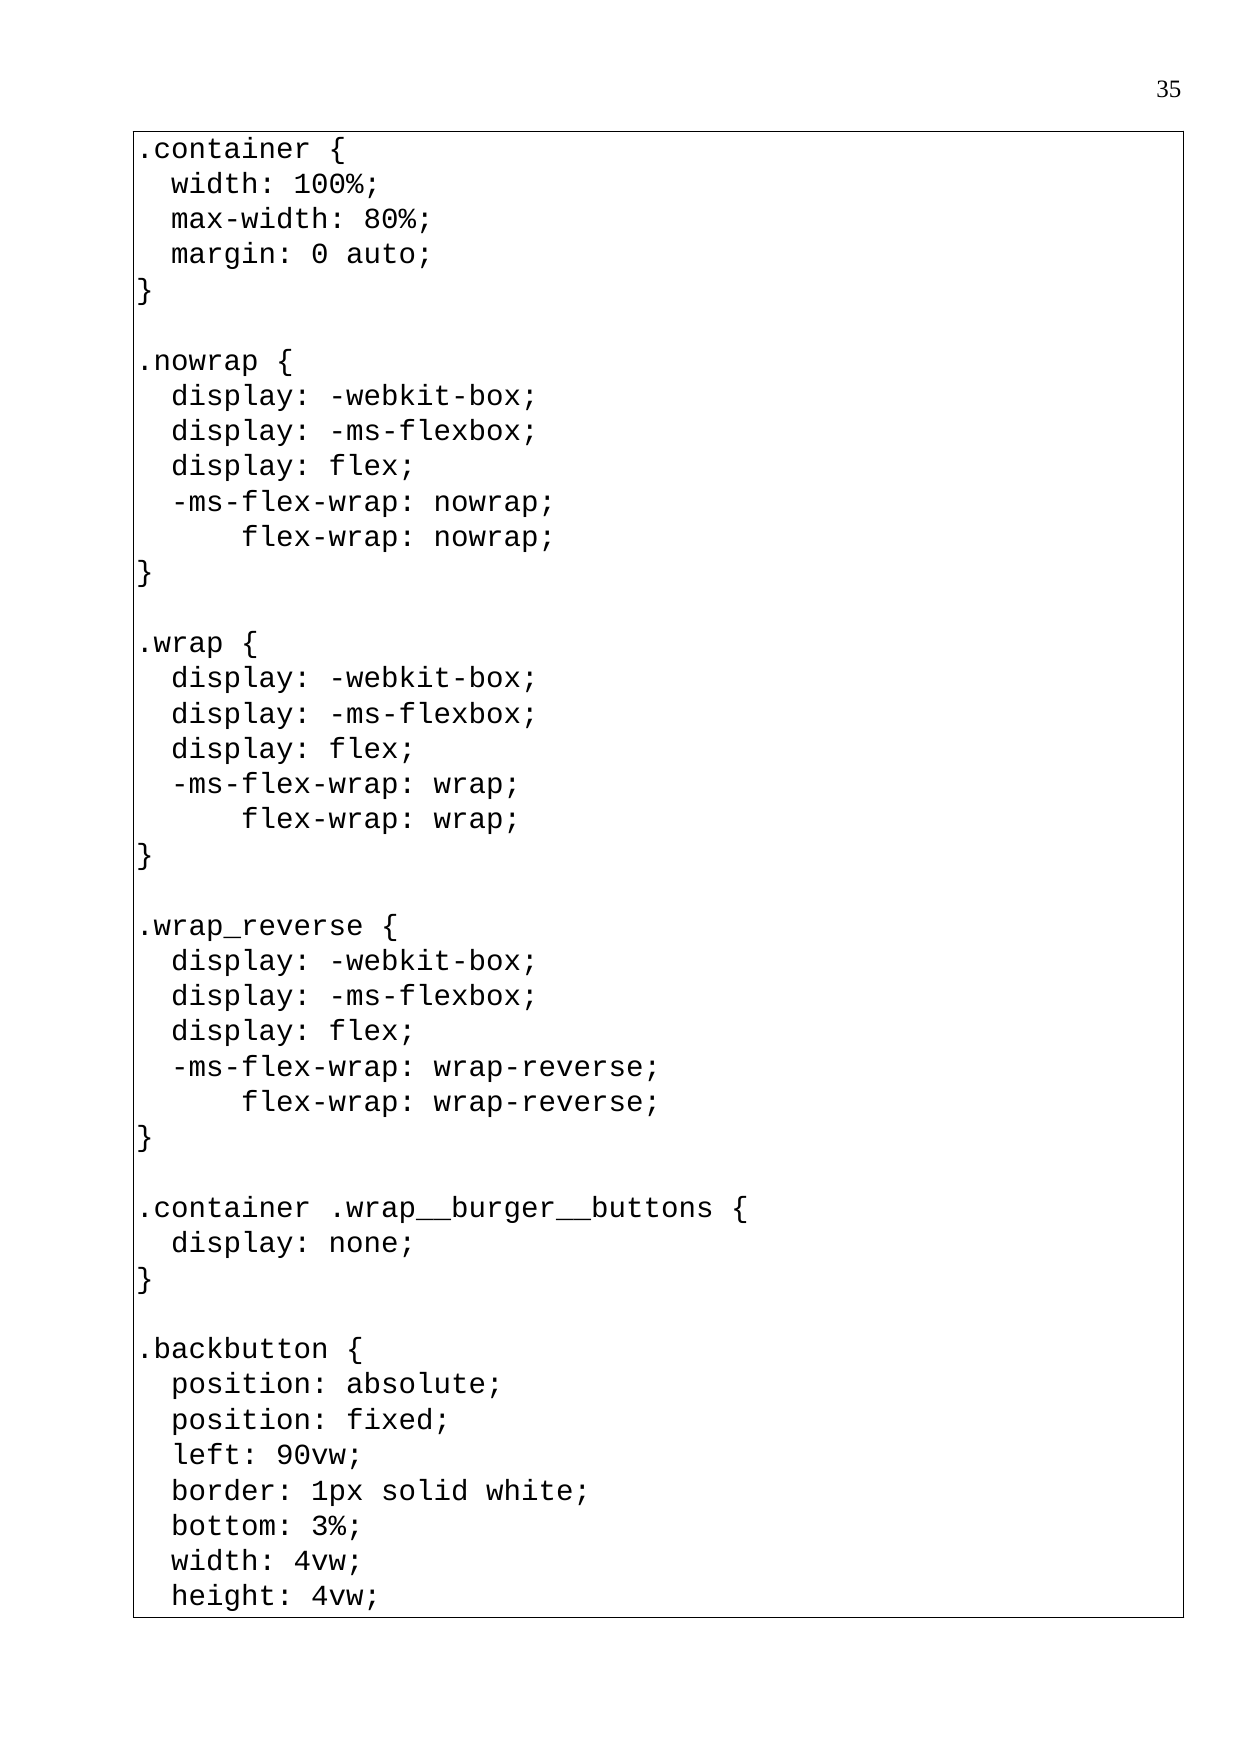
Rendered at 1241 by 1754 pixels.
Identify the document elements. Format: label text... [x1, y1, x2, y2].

text -ms-flex-wrap: wrap-reverse; [134, 1049, 1183, 1084]
text display: flex; [134, 731, 1183, 766]
text display: flex; [134, 1013, 1183, 1049]
text display: -webkit-box; [134, 378, 1183, 413]
text width: 100%; [134, 166, 1183, 201]
text .nowrap { [134, 342, 1183, 378]
text } [134, 837, 1183, 873]
text position: fixed; [134, 1402, 1183, 1437]
text .container { [134, 132, 1183, 166]
text flex-wrap: wrap-reverse; [134, 1084, 1183, 1119]
text position: absolute; [134, 1367, 1183, 1402]
text display: flex; [134, 448, 1183, 484]
text flex-wrap: wrap; [134, 802, 1183, 837]
text display: -ms-flexbox; [134, 696, 1183, 731]
text -ms-flex-wrap: wrap; [134, 766, 1183, 802]
text } [134, 272, 1183, 308]
text left: 90vw; [134, 1437, 1183, 1472]
text flex-wrap: nowrap; [134, 519, 1183, 554]
text border: 1px solid white; [134, 1472, 1183, 1508]
text width: 4vw; [134, 1543, 1183, 1578]
text -ms-flex-wrap: nowrap; [134, 484, 1183, 519]
text display: none; [134, 1225, 1183, 1261]
text display: -ms-flexbox; [134, 413, 1183, 448]
text bottom: 3%; [134, 1508, 1183, 1543]
text .wrap_reverse { [134, 907, 1183, 943]
text .container .wrap__burger__buttons { [134, 1190, 1183, 1225]
text margin: 0 auto; [134, 237, 1183, 272]
text } [134, 1119, 1183, 1156]
text .backbutton { [134, 1331, 1183, 1367]
text } [134, 554, 1183, 591]
text .wrap { [134, 625, 1183, 660]
text height: 4vw; [134, 1578, 1183, 1617]
text display: -webkit-box; [134, 660, 1183, 696]
text max-width: 80%; [134, 201, 1183, 237]
text display: -ms-flexbox; [134, 978, 1183, 1013]
text } [134, 1261, 1183, 1297]
text display: -webkit-box; [134, 943, 1183, 978]
